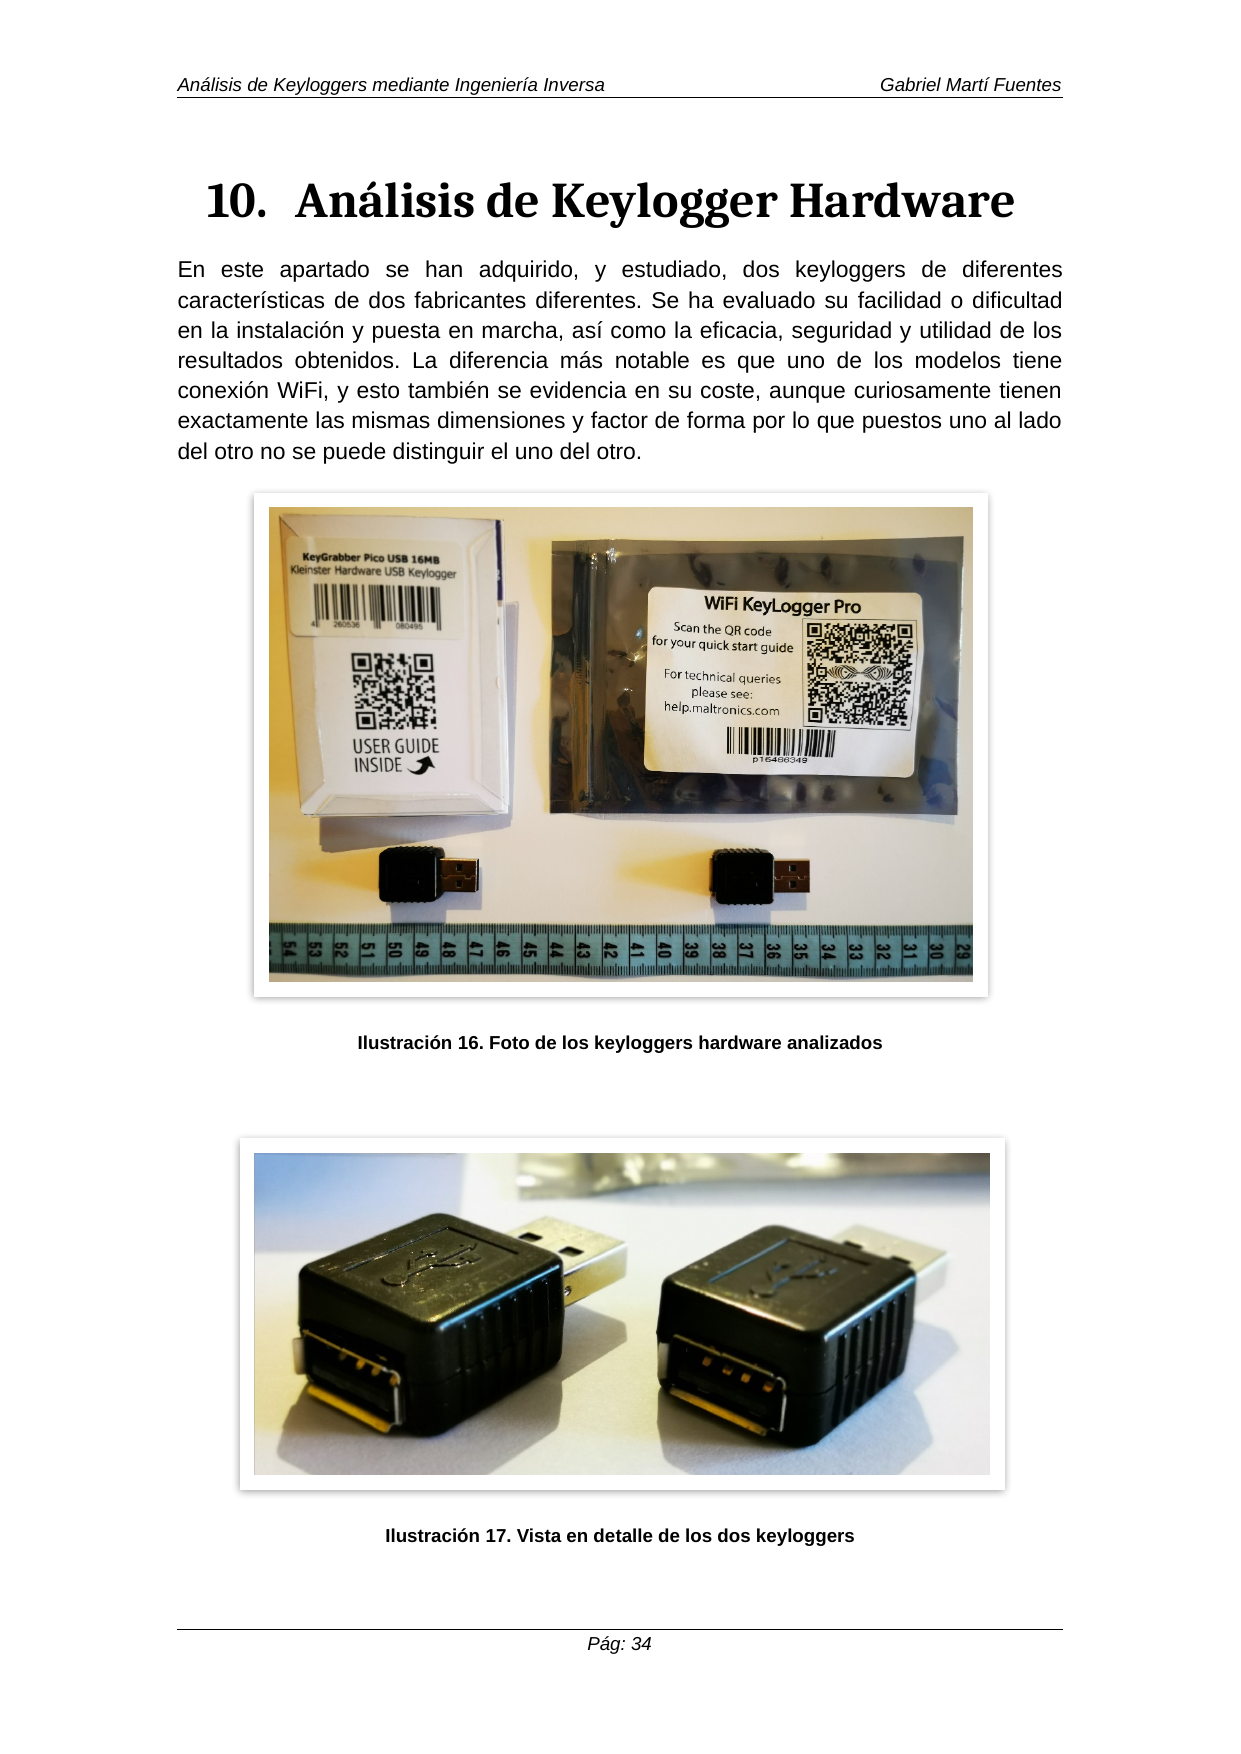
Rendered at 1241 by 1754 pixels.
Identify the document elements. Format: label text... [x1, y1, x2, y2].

text En este apartado se han adquirido, y estudiado, dos keyloggers de diferentes características de dos fabricantes diferentes. Se ha evaluado su facilidad o dificultad en la instalación y puesta en marcha, así como la eficacia, seguridad y utilidad de los resultados obtenidos. La diferencia más notable es que uno de los modelos tiene conexión WiFi, y esto también se evidencia en su coste, aunque curiosamente tienen exactamente las mismas dimensiones y factor de forma por lo que puestos uno al lado del otro no se puede distinguir el uno del otro. [177, 256, 1063, 464]
subtitle Análisis de Keylogger Hardware [207, 173, 1063, 230]
picture [269, 507, 973, 982]
picture [254, 1153, 990, 1475]
